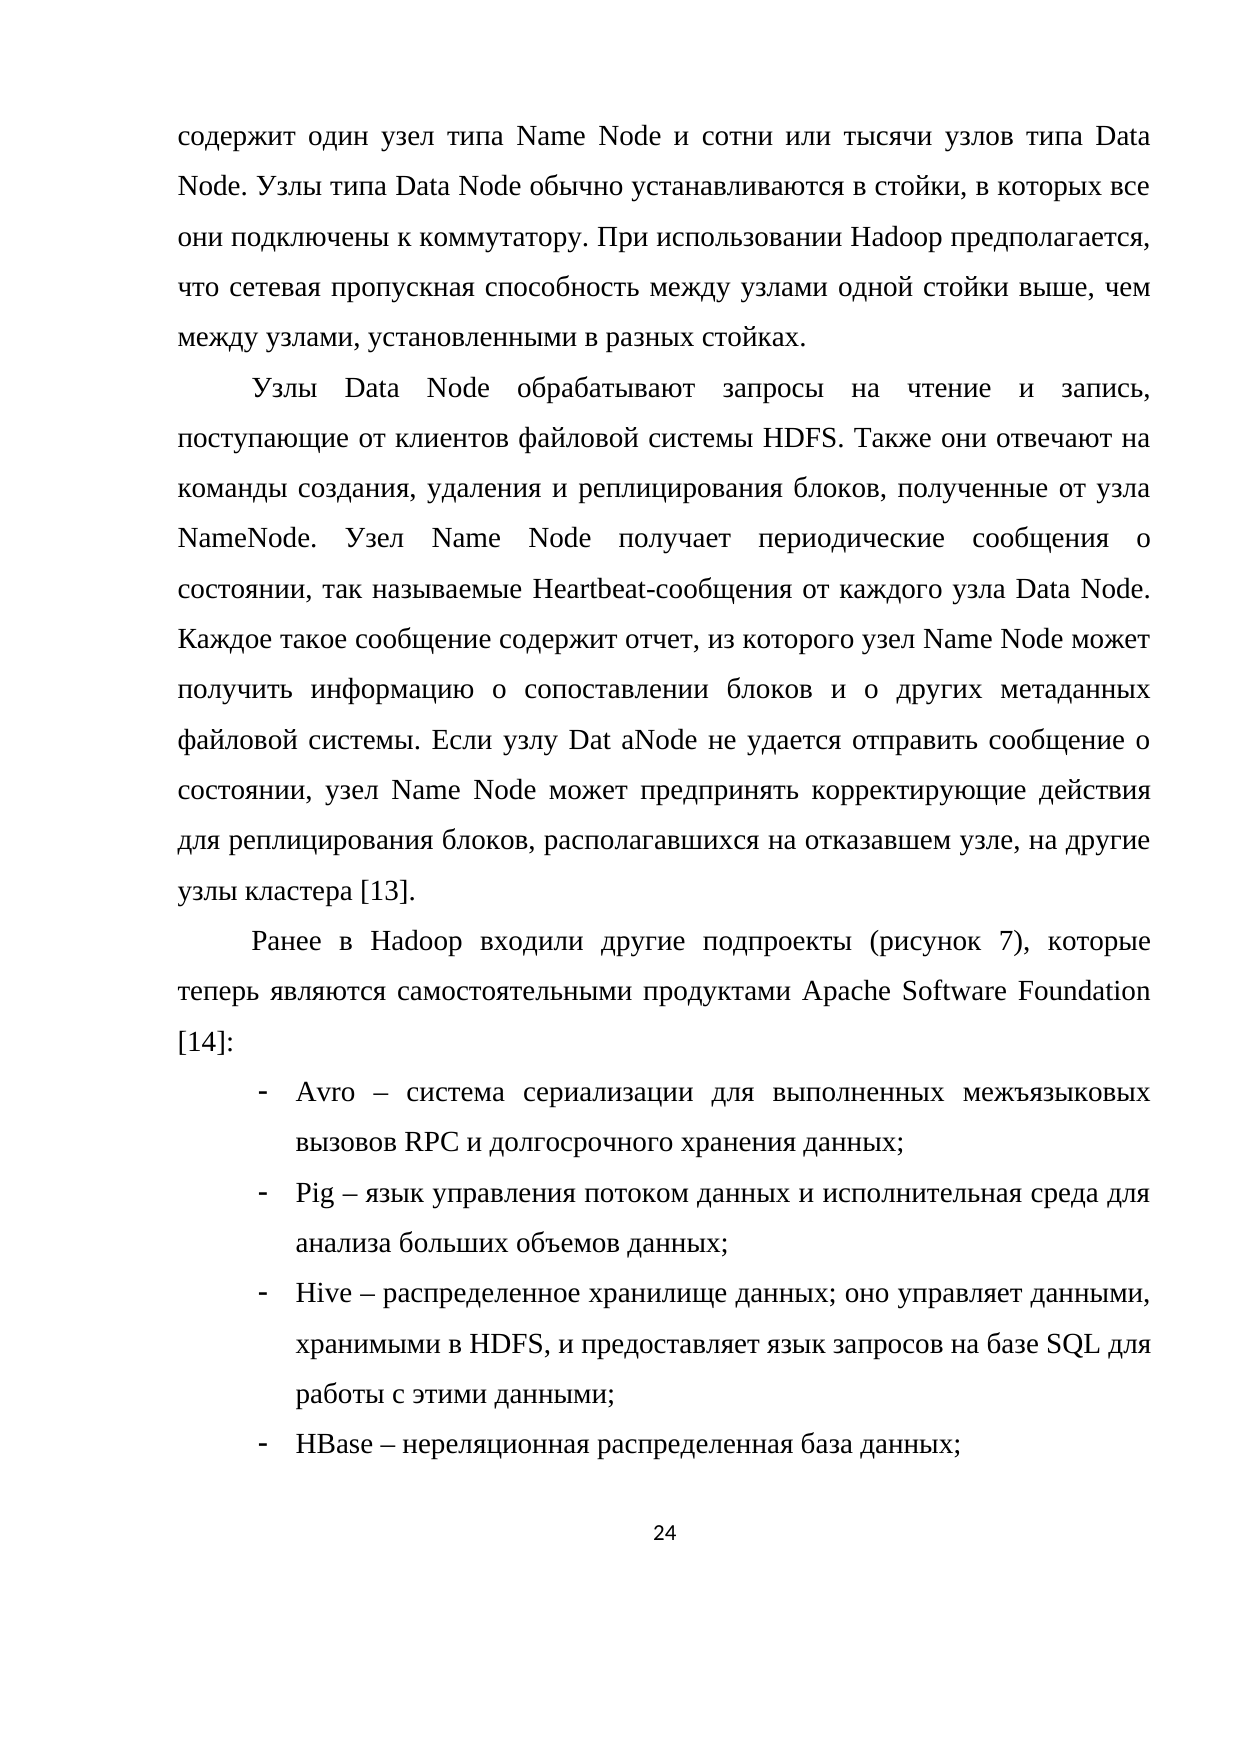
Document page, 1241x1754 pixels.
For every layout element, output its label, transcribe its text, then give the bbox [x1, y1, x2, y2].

text Avro – система сериализации для выполненных межъязыковых вызовов RPC и долгосрочного хранения данных; [258, 1074, 1152, 1158]
text Pig – язык управления потоком данных и исполнительная среда для анализа больших объемов данных; [258, 1175, 1152, 1259]
text Hive – распределенное хранилище данных; оно управляет данными, хранимыми в HDFS, и предоставляет язык запросов на базе SQL для работы с этими данными; [258, 1276, 1152, 1410]
text HBase – нереляционная распределенная база данных; [258, 1427, 1152, 1460]
text Ранее в Hadoop входили другие подпроекты (рисунок 7), которые теперь являются самостоятельными продуктами Apache Software Foundation [14]: [177, 923, 1152, 1057]
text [177, 118, 1152, 353]
text Узлы Data Node обрабатывают запросы на чтение и запись, поступающие от клиентов файловой системы HDFS. Также они отвечают на команды создания, удаления и реплицирования блоков, полученные от узла NameNode. Узел Name Node получает периодические сообщения о состоянии, так называемые Heartbeat-сообщения от каждого узла Data Node. Каждое такое сообщение содержит отчет, из которого узел Name Node может получить информацию о сопоставлении блоков и о других метаданных файловой системы. Если узлу Dat aNode не удается отправить сообщение о состоянии, узел Name Node может предпринять корректирующие действия для реплицирования блоков, располагавшихся на отказавшем узле, на другие узлы кластера [13]. [177, 370, 1152, 906]
